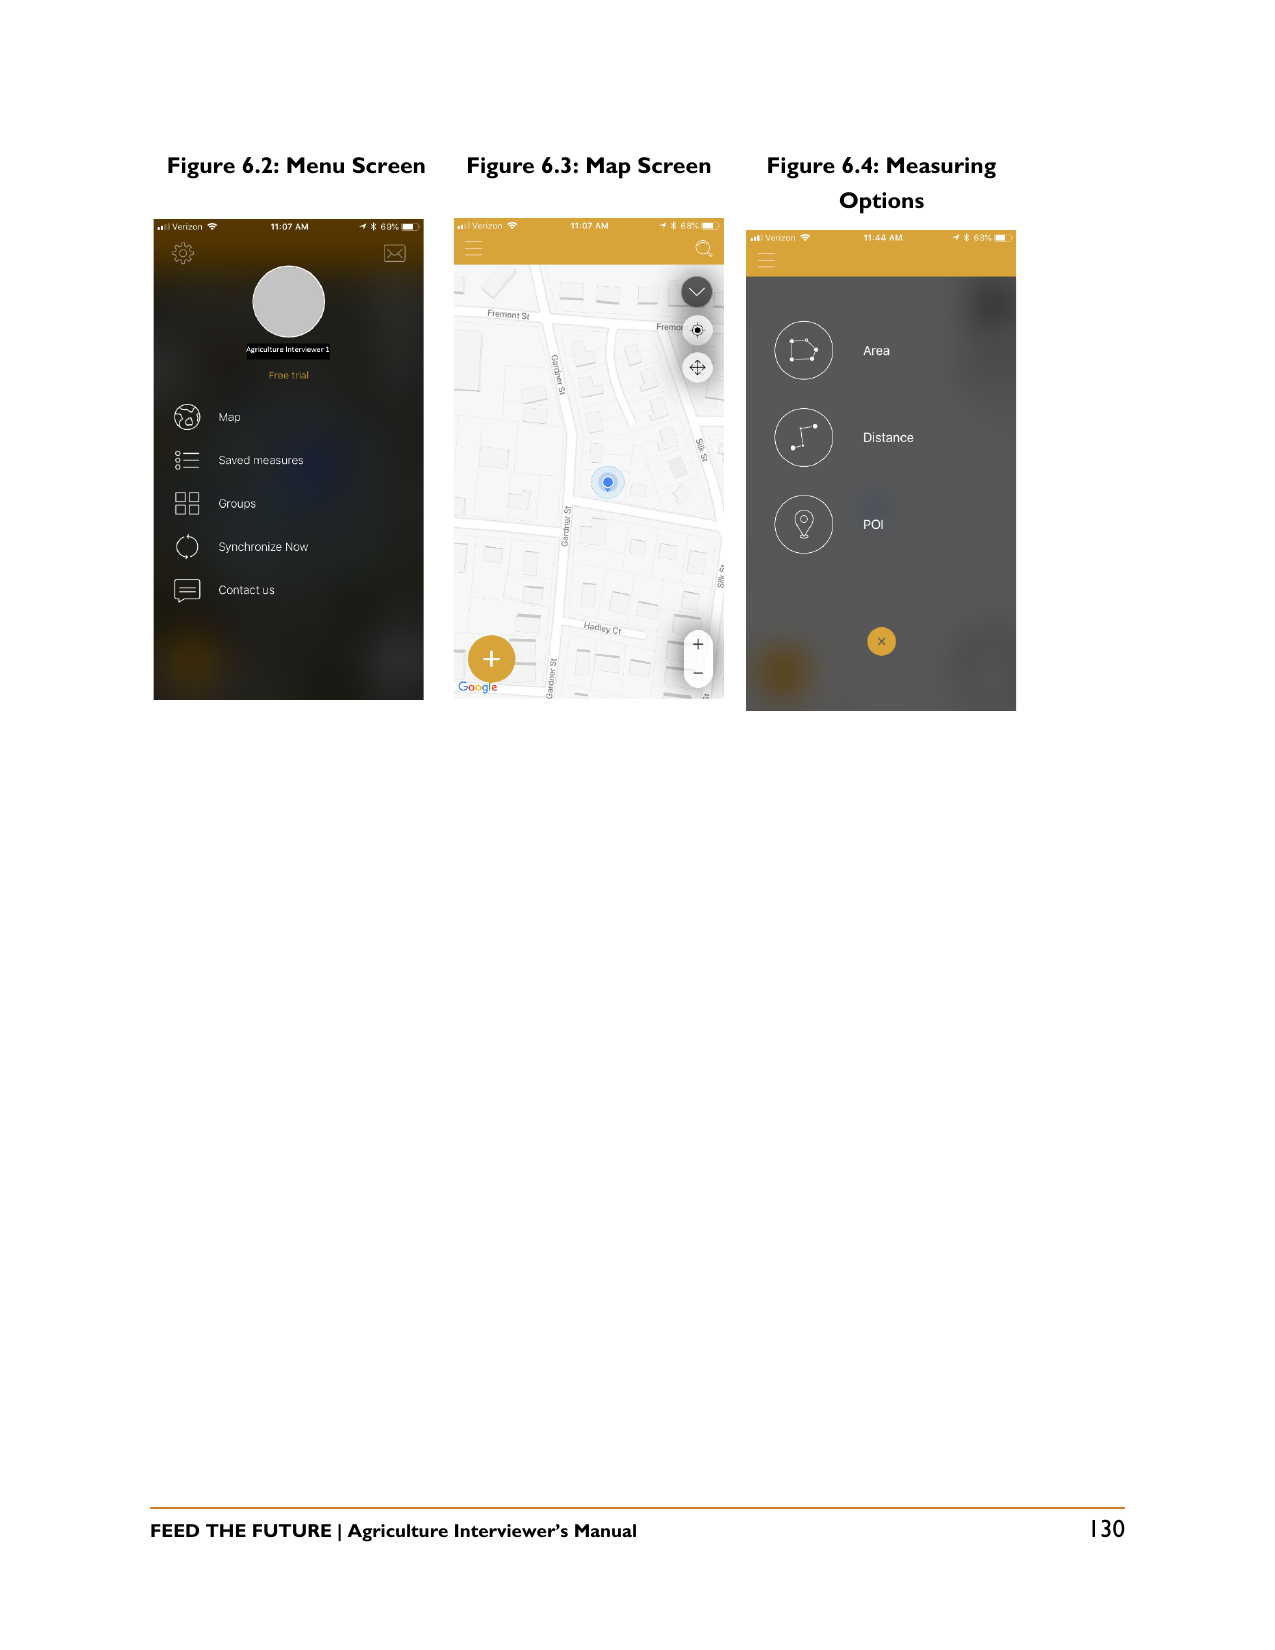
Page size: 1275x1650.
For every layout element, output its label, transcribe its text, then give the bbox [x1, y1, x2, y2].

picture [153, 219, 424, 700]
table_header Figure 6.4: Measuring Options [735, 150, 1027, 715]
picture [746, 230, 1017, 711]
picture [453, 218, 724, 699]
table_header Figure 6.2: Menu Screen [150, 150, 442, 715]
table_header Figure 6.3: Map Screen [443, 150, 735, 715]
